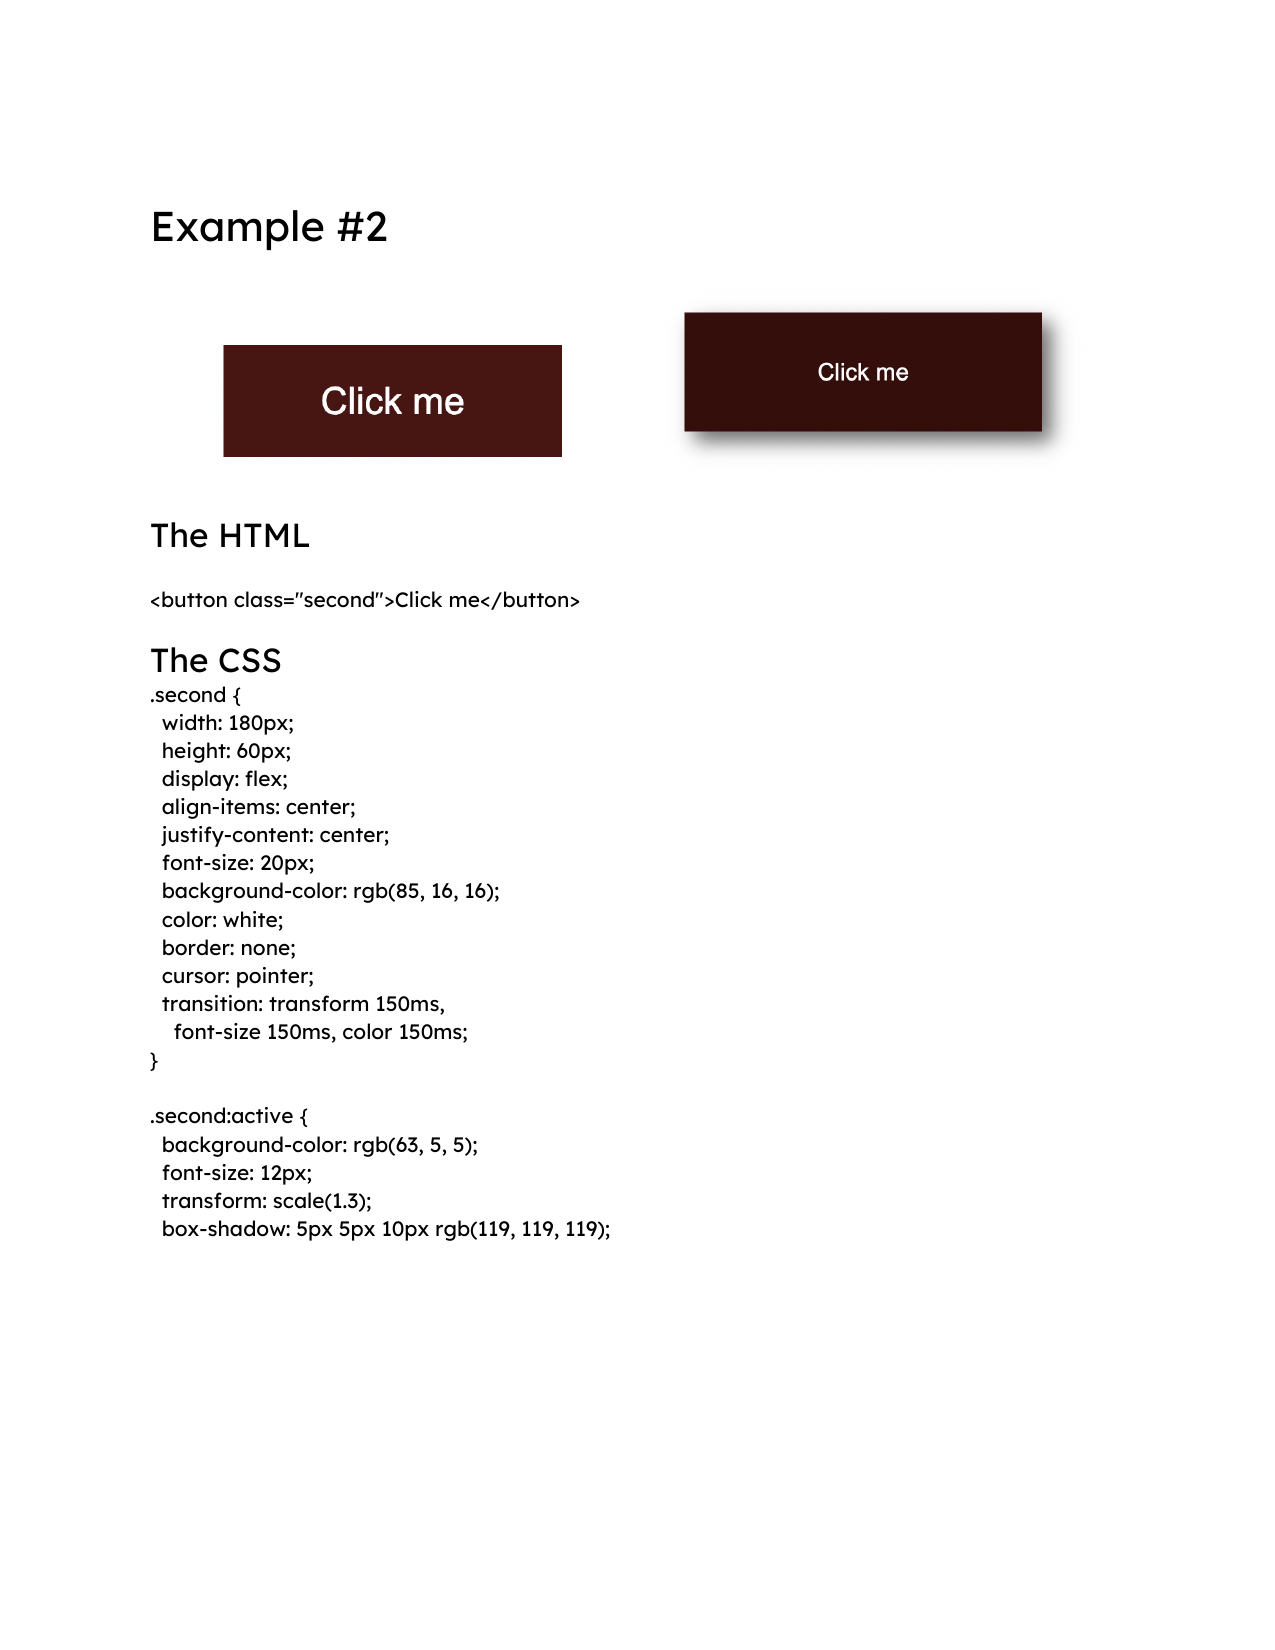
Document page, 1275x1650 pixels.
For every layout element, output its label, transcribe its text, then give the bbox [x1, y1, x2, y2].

picture [183, 307, 593, 487]
text <button class="second">Click me</button> [150, 586, 1125, 612]
text border: none; [150, 934, 1125, 960]
subtitle Example #2 [150, 200, 1125, 252]
text } [150, 1047, 1125, 1073]
text transform: scale(1.3); [150, 1187, 1125, 1213]
text font-size: 20px; [150, 850, 1125, 876]
text height: 60px; [150, 737, 1125, 763]
subtitle The HTML [150, 514, 1125, 555]
text box-shadow: 5px 5px 10px rgb(119, 119, 119); [150, 1216, 1125, 1242]
text .second:active { [150, 1103, 1125, 1129]
text justify-content: center; [150, 822, 1125, 848]
text background-color: rgb(63, 5, 5); [150, 1131, 1125, 1157]
text background-color: rgb(85, 16, 16); [150, 878, 1125, 904]
text transition: transform 150ms, [150, 991, 1125, 1017]
text font-size: 12px; [150, 1159, 1125, 1185]
subtitle The CSS [150, 639, 1125, 681]
text width: 180px; [150, 709, 1125, 735]
text color: white; [150, 906, 1125, 932]
text .second { [150, 681, 1125, 707]
text align-items: center; [150, 794, 1125, 820]
text display: flex; [150, 766, 1125, 792]
picture [644, 272, 1092, 487]
text cursor: pointer; [150, 962, 1125, 988]
text font-size 150ms, color 150ms; [150, 1019, 1125, 1045]
